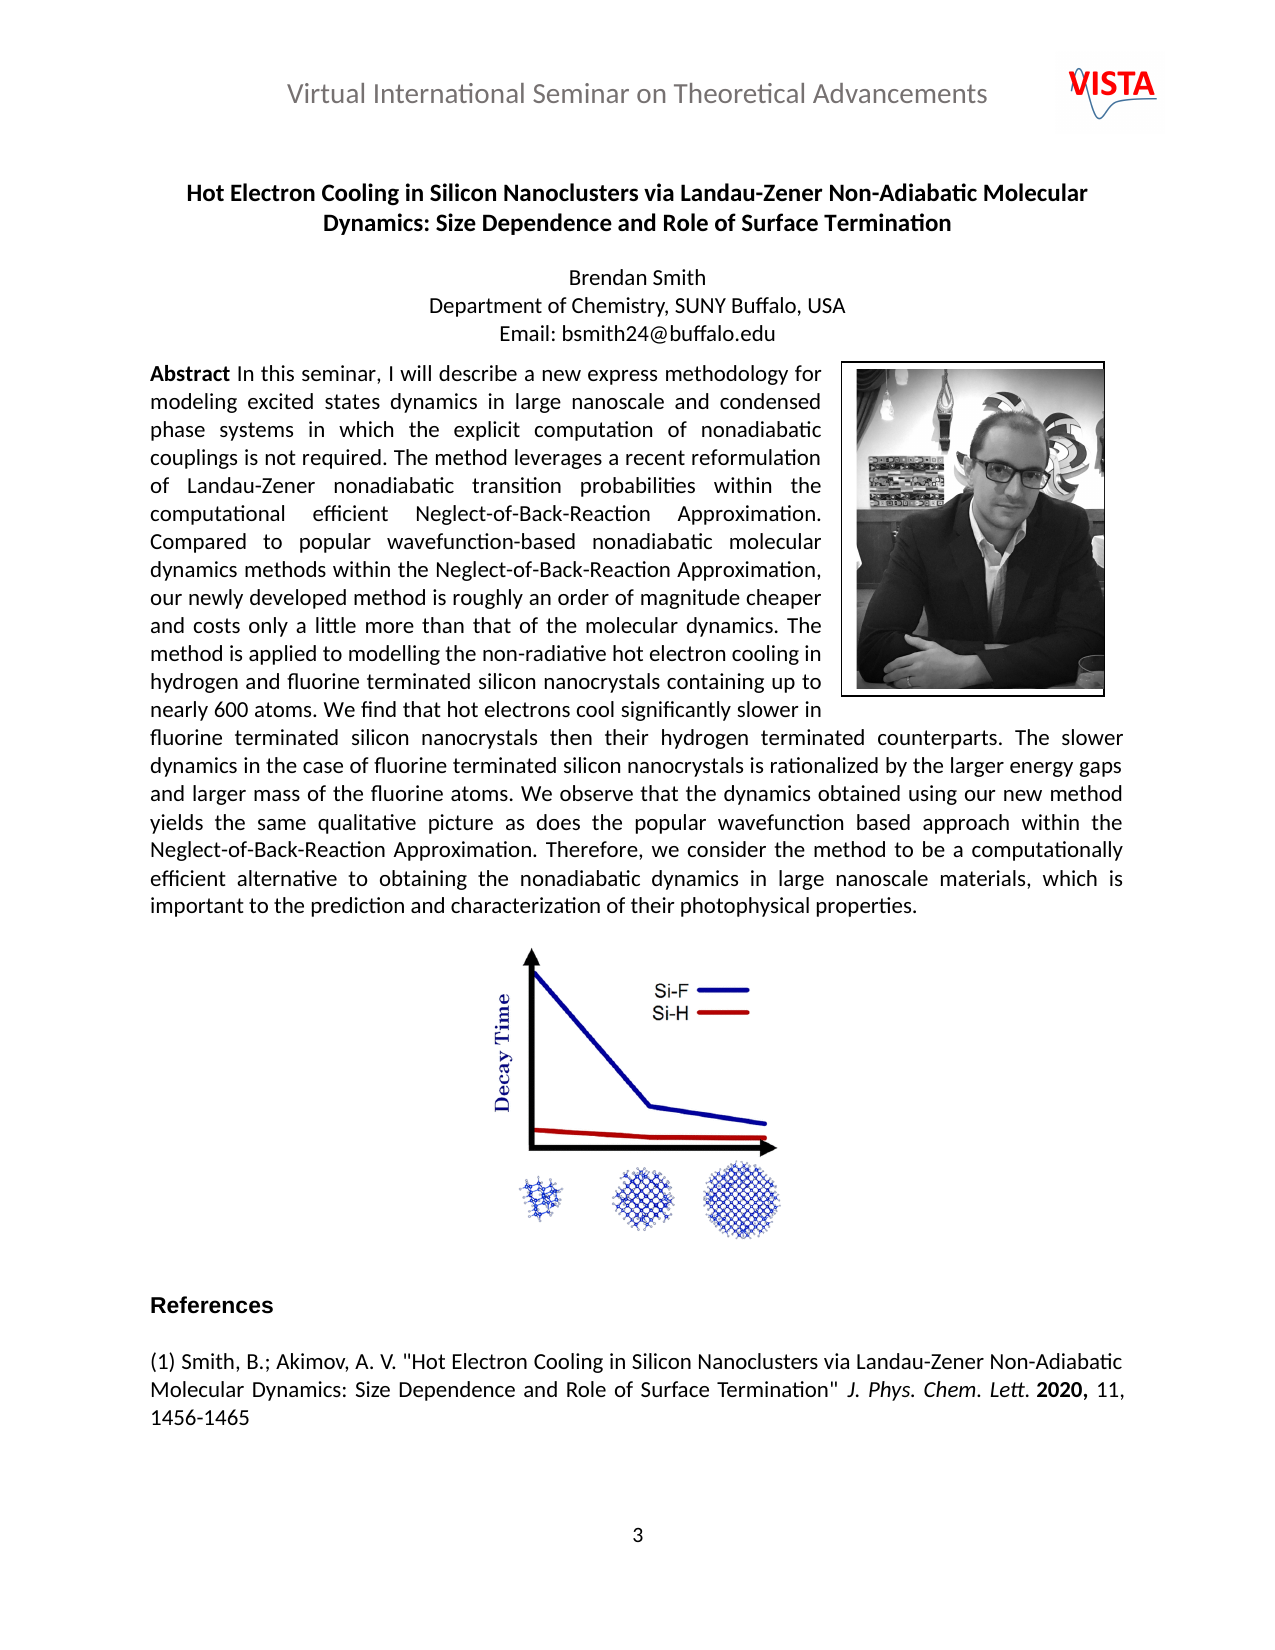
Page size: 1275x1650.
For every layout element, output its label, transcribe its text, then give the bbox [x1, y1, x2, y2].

picture [493, 946, 782, 1240]
picture [1055, 51, 1165, 134]
text (1) Smith, B.; Akimov, A. V. "Hot Electron Cooling in Silicon Nanoclusters via Landau-Zener Non-Adiabatic Molecular Dynamics: Size Dependence and Role of Surface Termination" J. Phys. Chem. Lett. 2020, 11, 1456-1465 [150, 1347, 1125, 1431]
text References [150, 1292, 1125, 1319]
text Department of Chemistry, SUNY Buffalo, USA [150, 291, 1125, 319]
picture [856, 369, 1105, 689]
text Abstract In this seminar, I will describe a new express methodology for modeling excited states dynamics in large nanoscale and condensed phase systems in which the explicit computation of nonadiabatic couplings is not required. The method leverages a recent reformulation of Landau-Zener nonadiabatic transition probabilities within the computational efficient Neglect-of-Back-Reaction Approximation. Compared to popular wavefunction-based nonadiabatic molecular dynamics methods within the Neglect-of-Back-Reaction Approximation, our newly developed method is roughly an order of magnitude cheaper and costs only a little more than that of the molecular dynamics. The method is applied to modelling the non-radiative hot electron cooling in hydrogen and fluorine terminated silicon nanocrystals containing up to nearly 600 atoms. We find that hot electrons cool significantly slower in fluorine terminated silicon nanocrystals then their hydrogen terminated counterparts. The slower dynamics in the case of fluorine terminated silicon nanocrystals is rationalized by the larger energy gaps and larger mass of the fluorine atoms. We observe that the dynamics obtained using our new method yields the same qualitative picture as does the popular wavefunction based approach within the Neglect-of-Back-Reaction Approximation. Therefore, we consider the method to be a computationally efficient alternative to obtaining the nonadiabatic dynamics in large nanoscale materials, which is important to the prediction and characterization of their photophysical properties. [150, 359, 1125, 920]
text Brendan Smith [150, 263, 1125, 291]
text Hot Electron Cooling in Silicon Nanoclusters via Landau-Zener Non-Adiabatic Molecular Dynamics: Size Dependence and Role of Surface Termination [150, 177, 1125, 238]
text Email: bsmith24@buffalo.edu [150, 319, 1125, 347]
